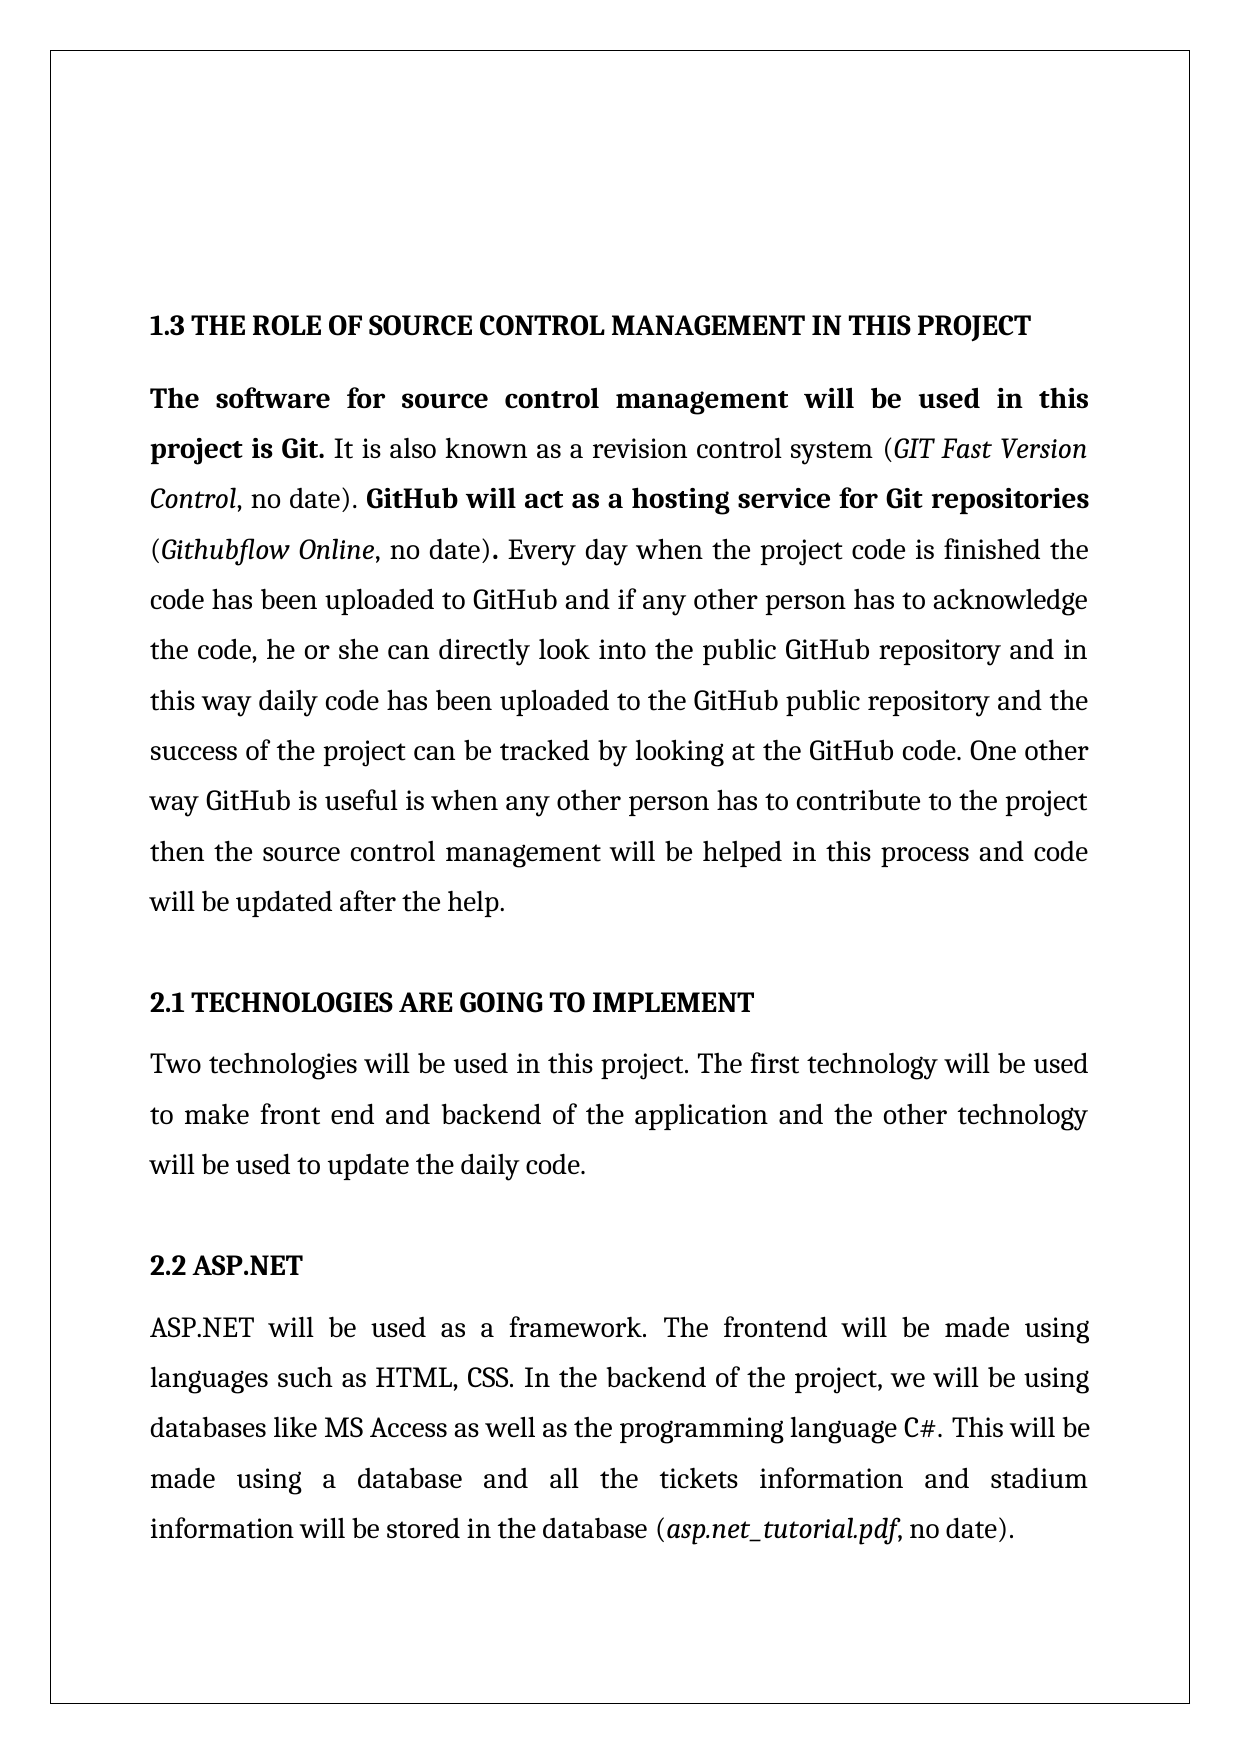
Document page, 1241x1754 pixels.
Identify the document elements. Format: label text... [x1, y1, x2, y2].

text Two technologies will be used in this project. The first technology will be used to make front end and backend of the application and the other technology will be used to update the daily code. [150, 1048, 1090, 1182]
text The software for source control management will be used in this project is Git. It is also known as a revision control system (GIT Fast Version Control, no date). GitHub will act as a hosting service for Git repositories (Githubflow Online, no date). Every day when the project code is finished the code has been uploaded to GitHub and if any other person has to acknowledge the code, he or she can directly look into the public GitHub repository and in this way daily code has been uploaded to the GitHub public repository and the success of the project can be tracked by looking at the GitHub code. One other way GitHub is useful is when any other person has to contribute to the project then the source control management will be helped in this process and code will be updated after the help. [150, 382, 1090, 919]
subtitle 1.3 THE ROLE OF SOURCE CONTROL MANAGEMENT IN THIS PROJECT [150, 309, 1090, 342]
text ASP.NET will be used as a framework. The frontend will be made using languages such as HTML, CSS. In the backend of the project, we will be using databases like MS Access as well as the programming language C#. This will be made using a database and all the tickets information and stadium information will be stored in the database (asp.net_tutorial.pdf, no date). [150, 1311, 1090, 1546]
subtitle 2.1 TECHNOLOGIES ARE GOING TO IMPLEMENT [150, 986, 1090, 1019]
subtitle 2.2 ASP.NET [150, 1249, 1090, 1282]
